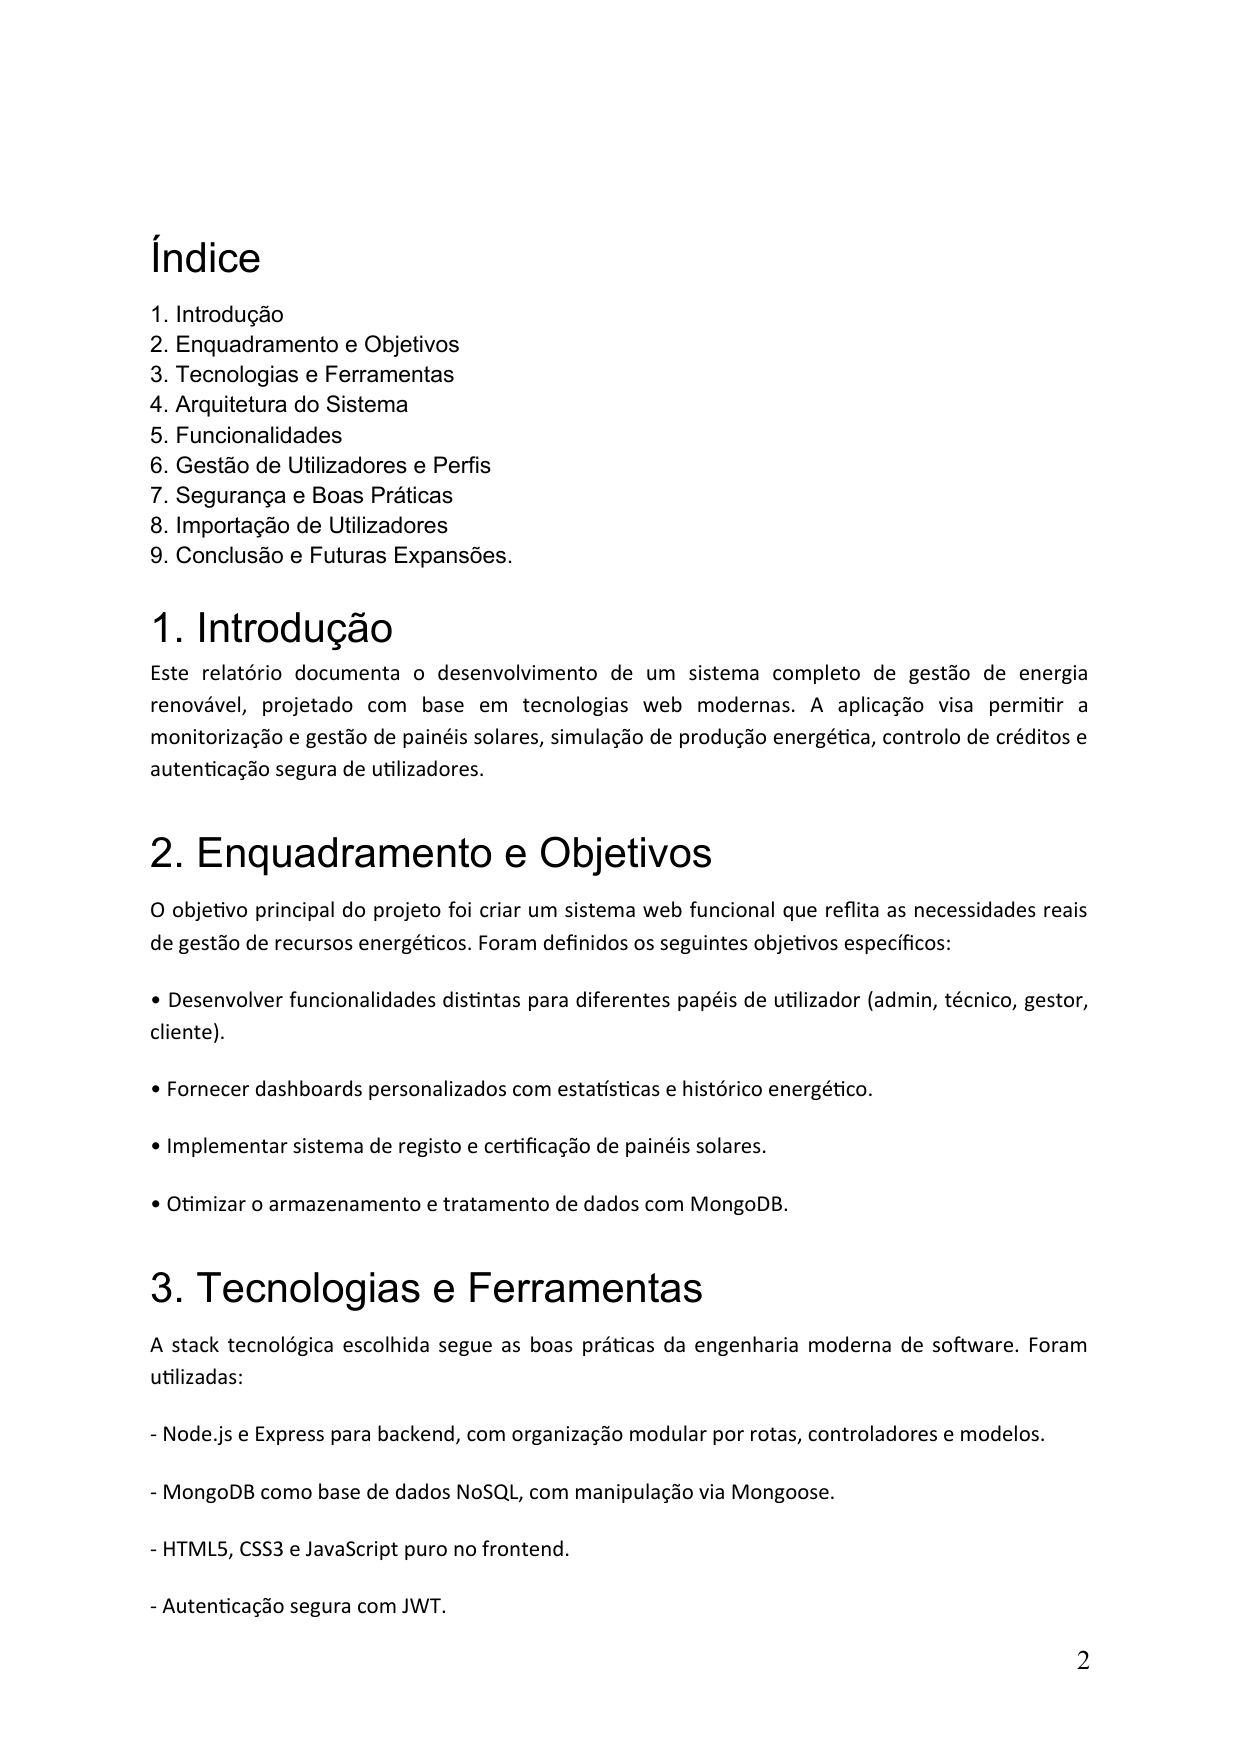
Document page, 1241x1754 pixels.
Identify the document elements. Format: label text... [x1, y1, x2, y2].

text 3. Tecnologias e Ferramentas [150, 361, 1090, 388]
subtitle 3. Tecnologias e Ferramentas [150, 1263, 1090, 1311]
subtitle 2. Enquadramento e Objetivos [150, 828, 1090, 876]
text Este relatório documenta o desenvolvimento de um sistema completo de gestão de energia renovável, projetado com base em tecnologias web modernas. A aplicação visa permitir a monitorização e gestão de painéis solares, simulação de produção energética, controlo de créditos e autenticação segura de utilizadores. [150, 658, 1090, 783]
text 4. Arquitetura do Sistema [150, 391, 1090, 418]
text 6. Gestão de Utilizadores e Perfis [150, 452, 1090, 478]
text 1. Introdução [150, 603, 1090, 651]
text 5. Funcionalidades [150, 422, 1090, 448]
text A stack tecnológica escolhida segue as boas práticas da engenharia moderna de software. Foram utilizadas: [150, 1331, 1090, 1391]
text - MongoDB como base de dados NoSQL, com manipulação via Mongoose. [150, 1477, 1090, 1505]
text 2. Enquadramento e Objetivos [150, 331, 1090, 357]
text 8. Importação de Utilizadores [150, 512, 1090, 539]
text 7. Segurança e Boas Práticas [150, 482, 1090, 508]
text - HTML5, CSS3 e JavaScript puro no frontend. [150, 1534, 1090, 1562]
text • Otimizar o armazenamento e tratamento de dados com MongoDB. [150, 1189, 1090, 1217]
text • Desenvolver funcionalidades distintas para diferentes papéis de utilizador (admin, técnico, gestor, cliente). [150, 985, 1090, 1046]
text • Implementar sistema de registo e certificação de painéis solares. [150, 1132, 1090, 1160]
text - Node.js e Express para backend, com organização modular por rotas, controladores e modelos. [150, 1420, 1090, 1448]
text - Autenticação segura com JWT. [150, 1592, 1090, 1619]
text • Fornecer dashboards personalizados com estatísticas e histórico energético. [150, 1075, 1090, 1103]
text O objetivo principal do projeto foi criar um sistema web funcional que reflita as necessidades reais de gestão de recursos energéticos. Foram definidos os seguintes objetivos específicos: [150, 896, 1090, 956]
text 1. Introdução [150, 301, 1090, 327]
text 9. Conclusão e Futuras Expansões. [150, 542, 1090, 569]
subtitle Índice [150, 233, 1090, 281]
